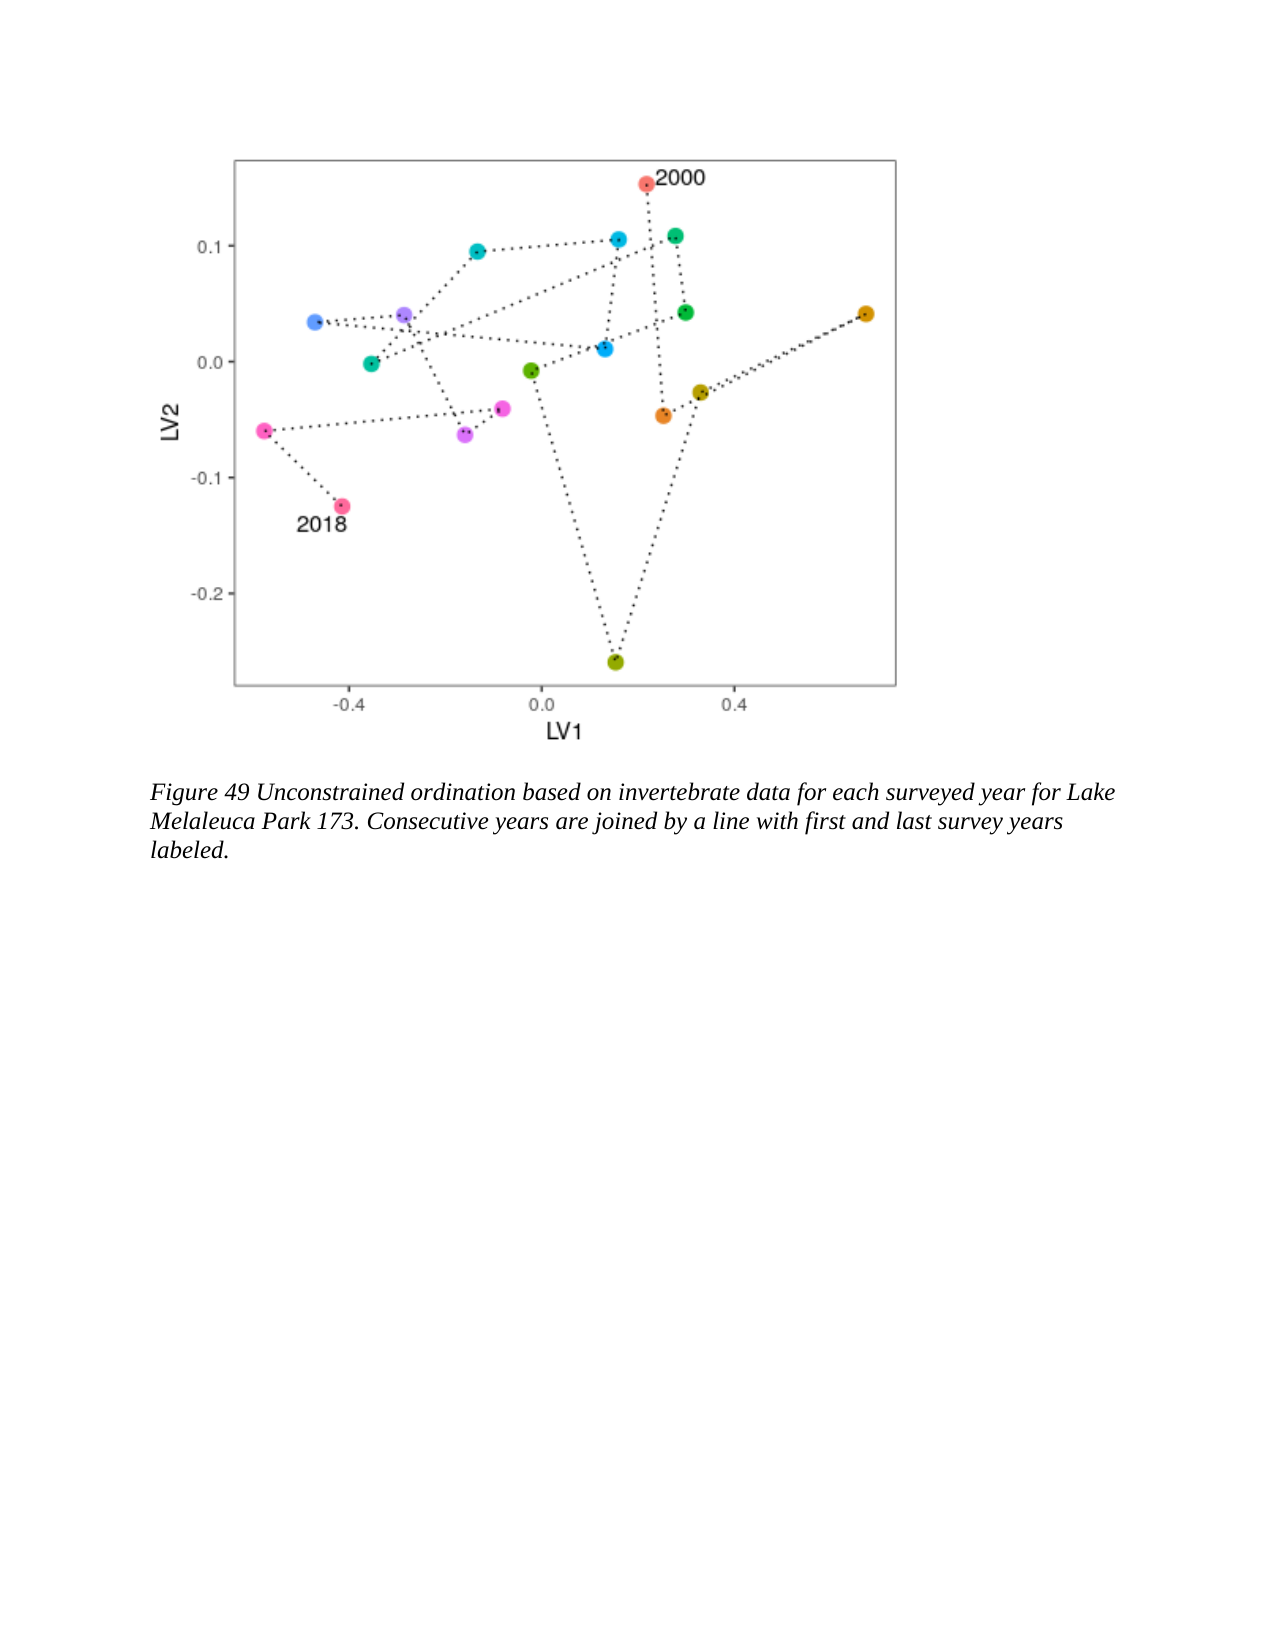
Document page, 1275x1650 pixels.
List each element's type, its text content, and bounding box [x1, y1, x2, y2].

text Figure 49 Unconstrained ordination based on invertebrate data for each surveyed year for Lake Melaleuca Park 173. Consecutive years are joined by a line with first and last survey years labeled. [150, 777, 1125, 863]
picture [150, 150, 908, 757]
